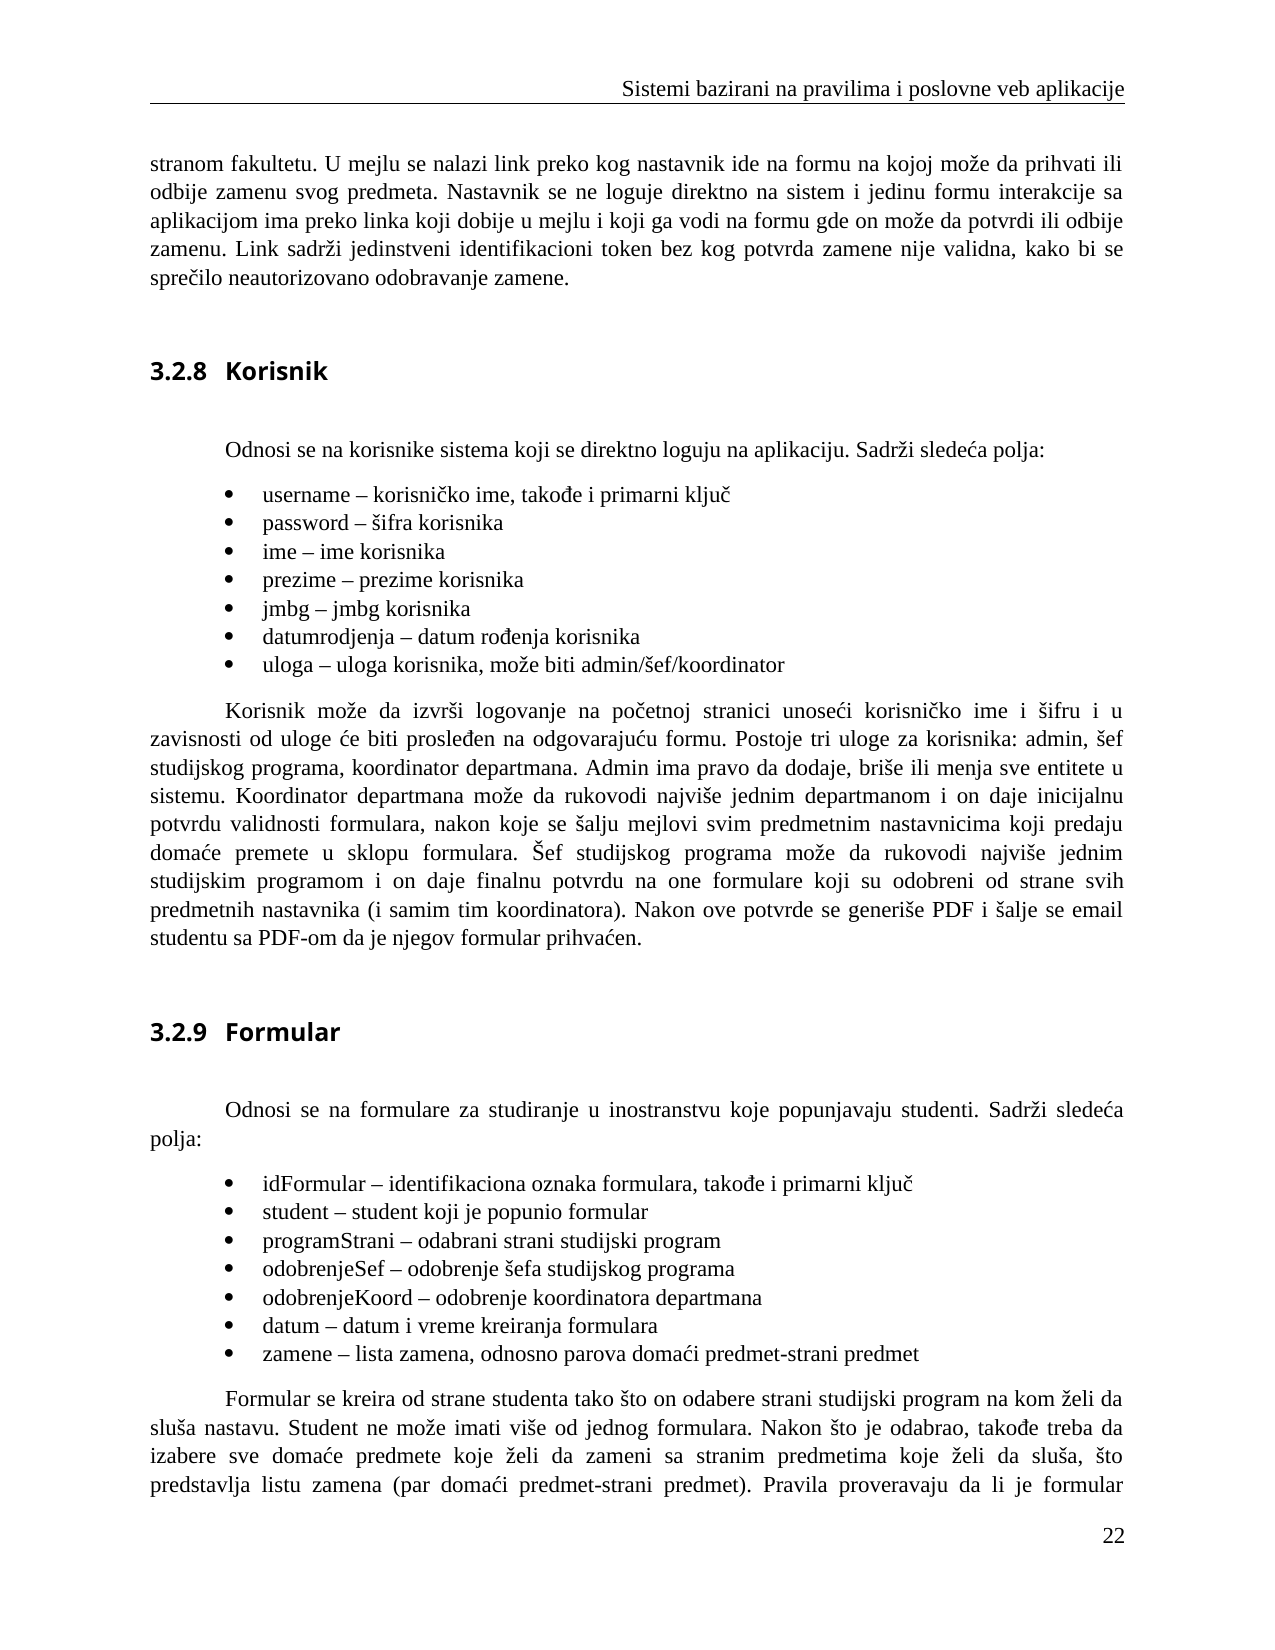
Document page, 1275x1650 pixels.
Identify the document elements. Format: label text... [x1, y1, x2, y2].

list student – student koji je popunio formular [225, 1198, 1125, 1224]
subtitle Formular [150, 1014, 1125, 1048]
list uloga – uloga korisnika, može biti admin/šef/koordinator [225, 652, 1125, 678]
list programStrani – odabrani strani studijski program [225, 1227, 1125, 1253]
list jmbg – jmbg korisnika [225, 595, 1125, 621]
list datum – datum i vreme kreiranja formulara [225, 1312, 1125, 1338]
list datumrodjenja – datum rođenja korisnika [225, 623, 1125, 649]
text Odnosi se na korisnike sistema koji se direktno loguju na aplikaciju. Sadrži sledeća polja: [150, 436, 1125, 462]
list username – korisničko ime, takođe i primarni ključ [225, 481, 1125, 507]
list odobrenjeSef – odobrenje šefa studijskog programa [225, 1255, 1125, 1281]
subtitle Korisnik [150, 354, 1125, 388]
list odobrenjeKoord – odobrenje koordinatora departmana [225, 1283, 1125, 1310]
list password – šifra korisnika [225, 509, 1125, 536]
list idFormular – identifikaciona oznaka formulara, takođe i primarni ključ [225, 1170, 1125, 1196]
list ime – ime korisnika [225, 538, 1125, 564]
text Korisnik može da izvrši logovanje na početnoj stranici unoseći korisničko ime i šifru i u zavisnosti od uloge će biti prosleđen na odgovarajuću formu. Postoje tri uloge za korisnika: admin, šef studijskog programa, koordinator departmana. Admin ima pravo da dodaje, briše ili menja sve entitete u sistemu. Koordinator departmana može da rukovodi najviše jednim departmanom i on daje inicijalnu potvrdu validnosti formulara, nakon koje se šalju mejlovi svim predmetnim nastavnicima koji predaju domaće premete u sklopu formulara. Šef studijskog programa može da rukovodi najviše jednim studijskim programom i on daje finalnu potvrdu na one formulare koji su odobreni od strane svih predmetnih nastavnika (i samim tim koordinatora). Nakon ove potvrde se generiše PDF i šalje se email studentu sa PDF-om da je njegov formular prihvaćen. [150, 697, 1125, 951]
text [150, 150, 1125, 290]
list prezime – prezime korisnika [225, 566, 1125, 593]
text Odnosi se na formulare za studiranje u inostranstvu koje popunjavaju studenti. Sadrži sledeća polja: [150, 1096, 1125, 1151]
list zamene – lista zamena, odnosno parova domaći predmet-strani predmet [225, 1340, 1125, 1367]
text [150, 1386, 1125, 1497]
